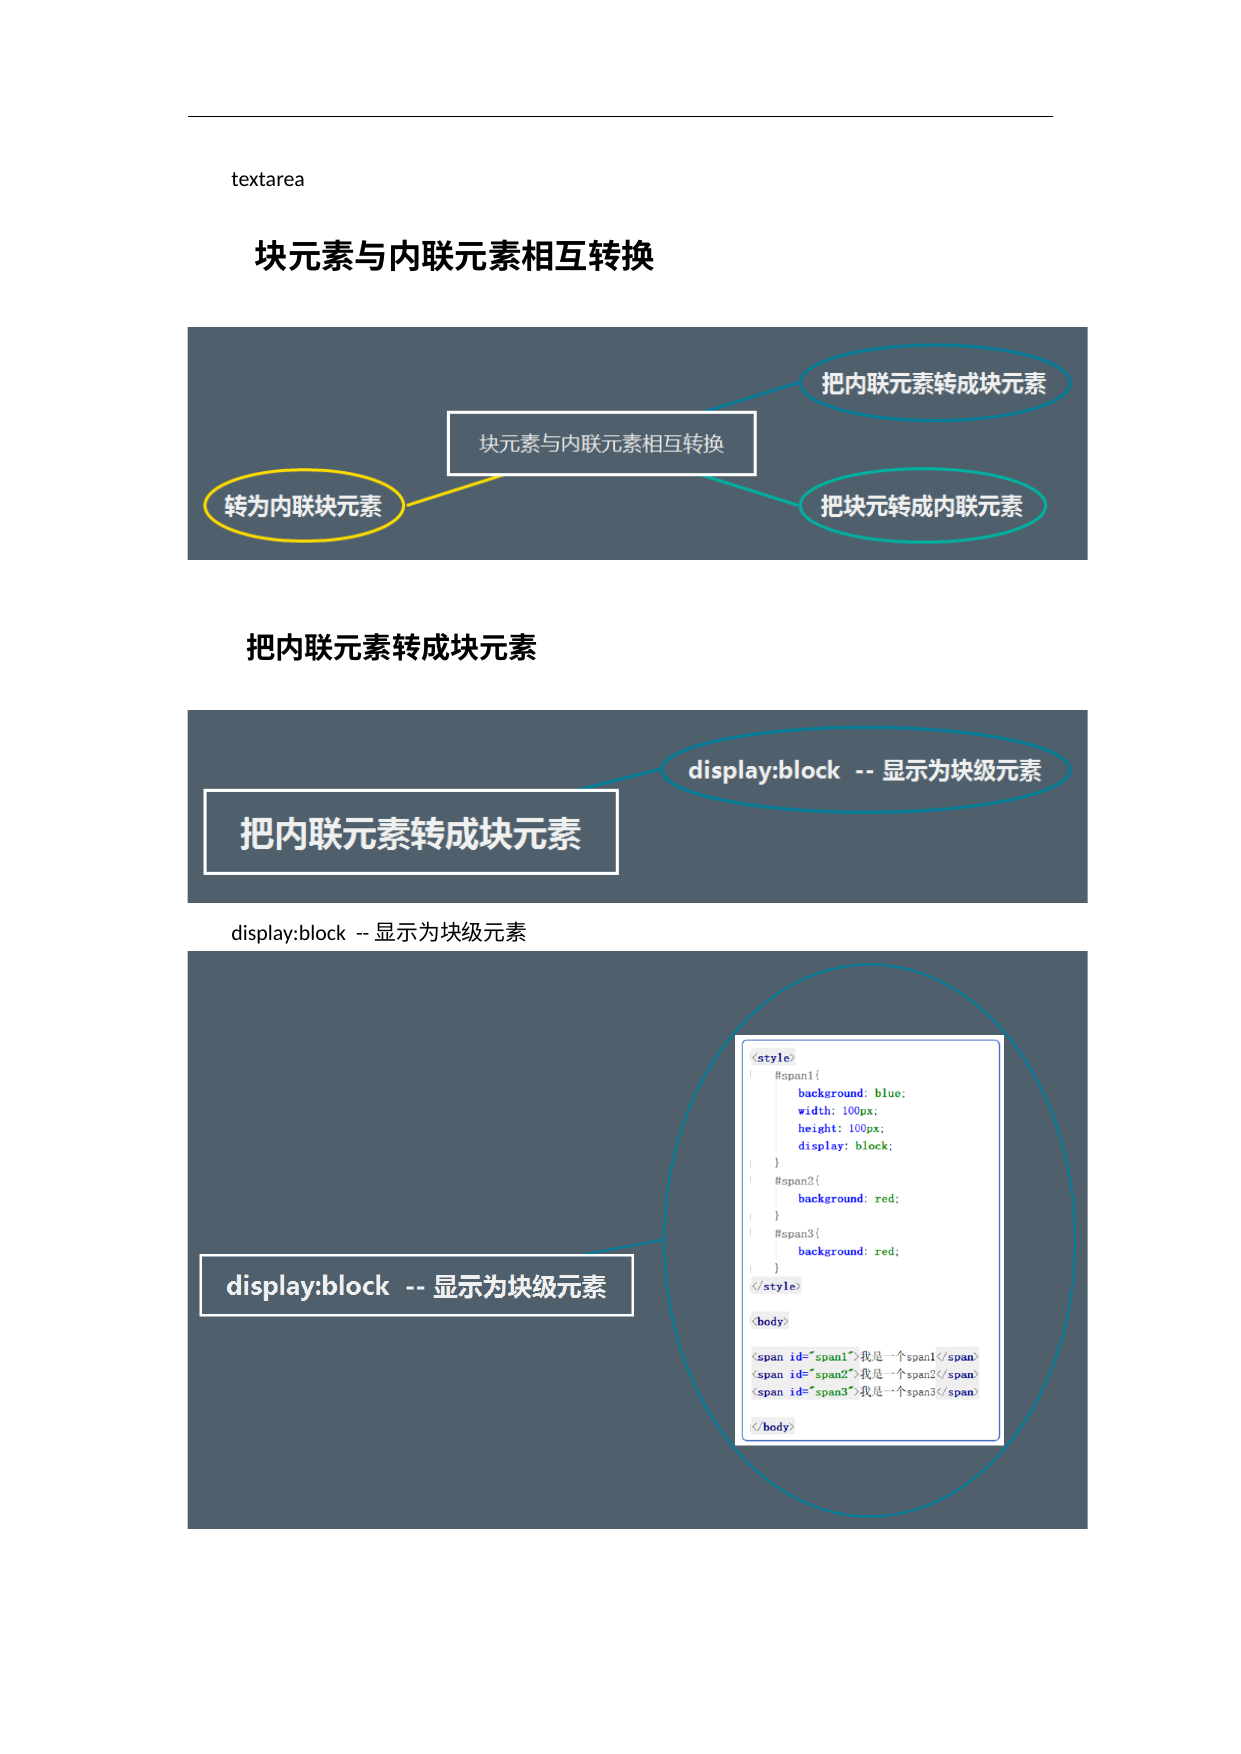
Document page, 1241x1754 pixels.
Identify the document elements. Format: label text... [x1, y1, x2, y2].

subtitle 把内联元素转成块元素 [187, 614, 1053, 679]
text display:block -- 显示为块级元素 [187, 915, 1053, 947]
text textarea [187, 162, 1053, 194]
picture [187, 951, 1088, 1529]
picture [187, 710, 1088, 903]
picture [187, 327, 1088, 560]
subtitle 块元素与内联元素相互转换 [187, 222, 1053, 287]
